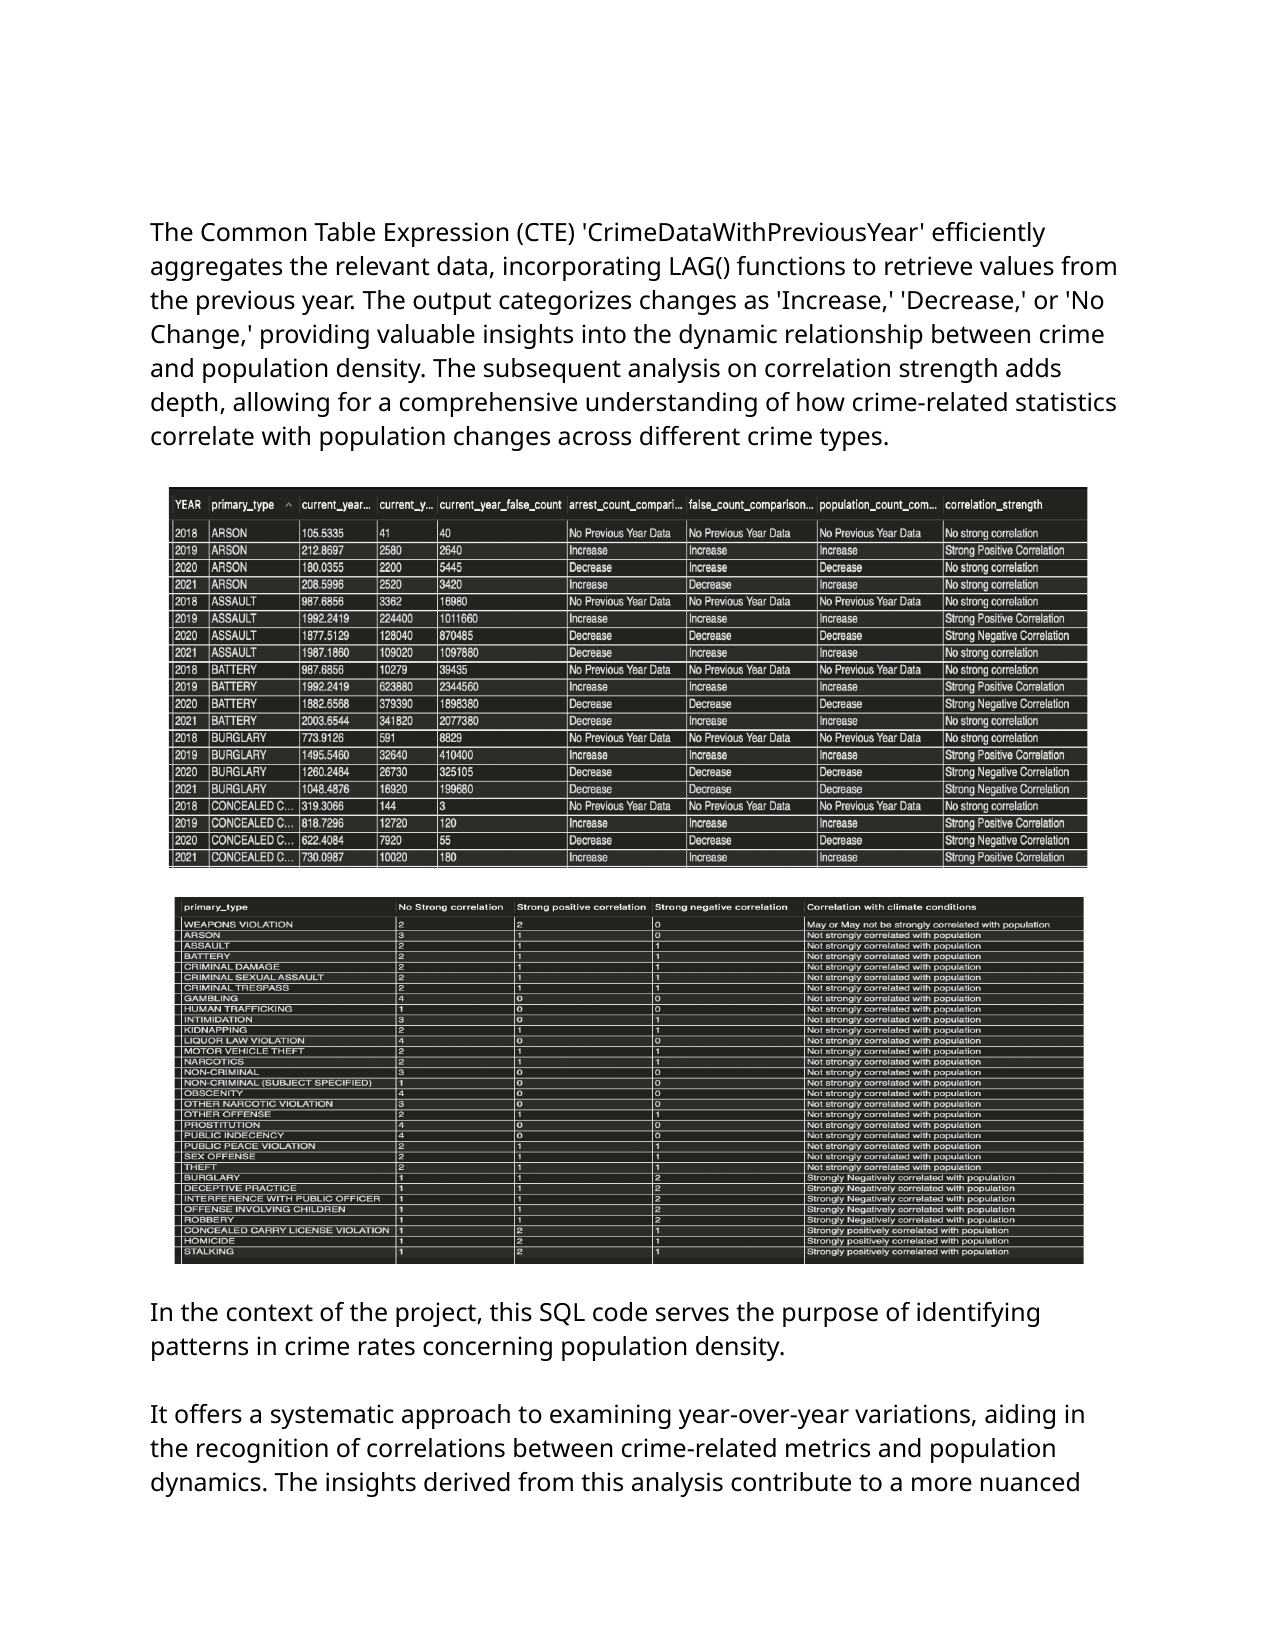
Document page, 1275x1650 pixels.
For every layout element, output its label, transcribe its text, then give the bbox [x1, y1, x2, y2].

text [150, 1397, 1125, 1499]
text The Common Table Expression (CTE) 'CrimeDataWithPreviousYear' efficiently aggregates the relevant data, incorporating LAG() functions to retrieve values from the previous year. The output categorizes changes as 'Increase,' 'Decrease,' or 'No Change,' providing valuable insights into the dynamic relationship between crime and population density. The subsequent analysis on correlation strength adds depth, allowing for a comprehensive understanding of how crime-related statistics correlate with population changes across different crime types. [150, 214, 1125, 453]
text In the context of the project, this SQL code serves the purpose of identifying patterns in crime rates concerning population density. [150, 1294, 1125, 1363]
